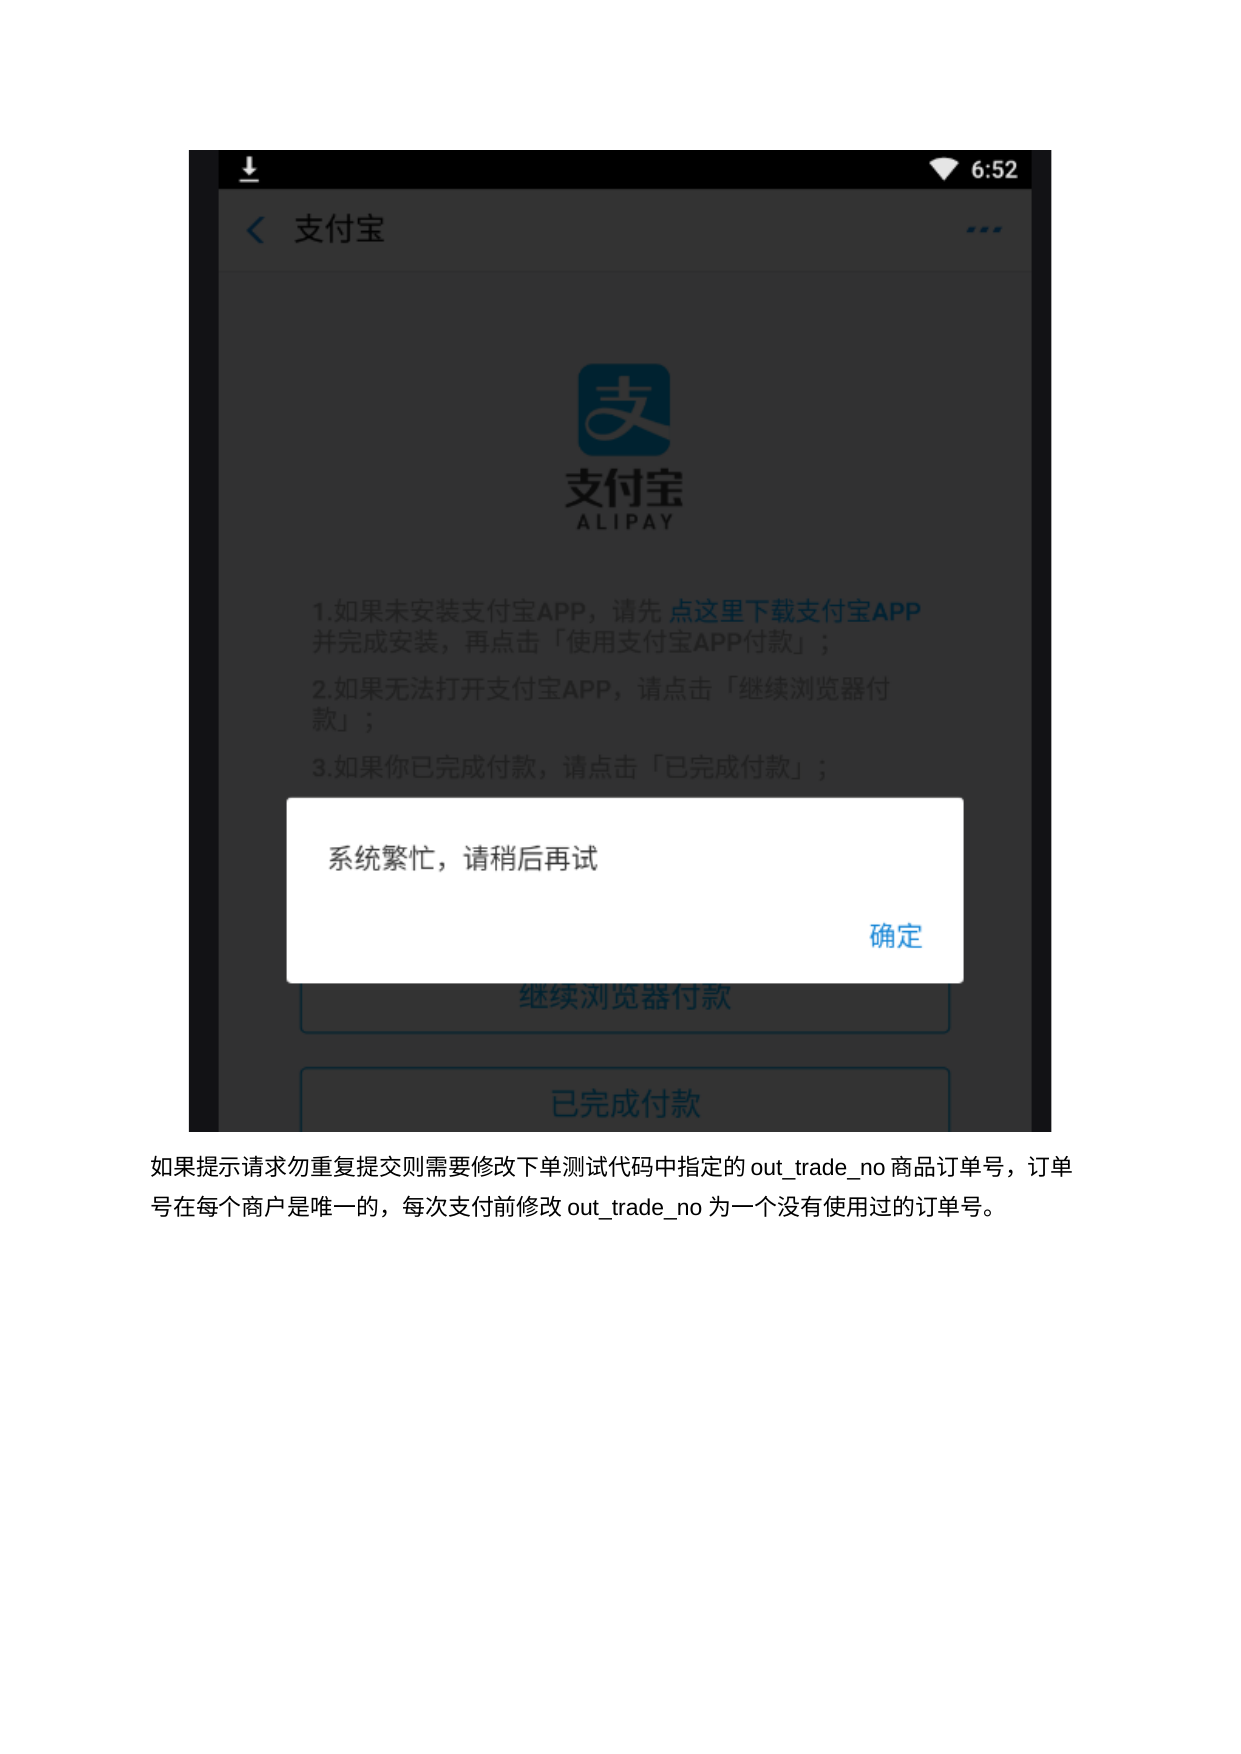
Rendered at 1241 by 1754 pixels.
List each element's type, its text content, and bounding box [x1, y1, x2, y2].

text 如果提示请求勿重复提交则需要修改下单测试代码中指定的out_trade_no商品订单号，订单号在每个商户是唯一的，每次支付前修改out_trade_no 为一个没有使用过的订单号。 [150, 1149, 1090, 1222]
picture [188, 150, 1052, 1132]
